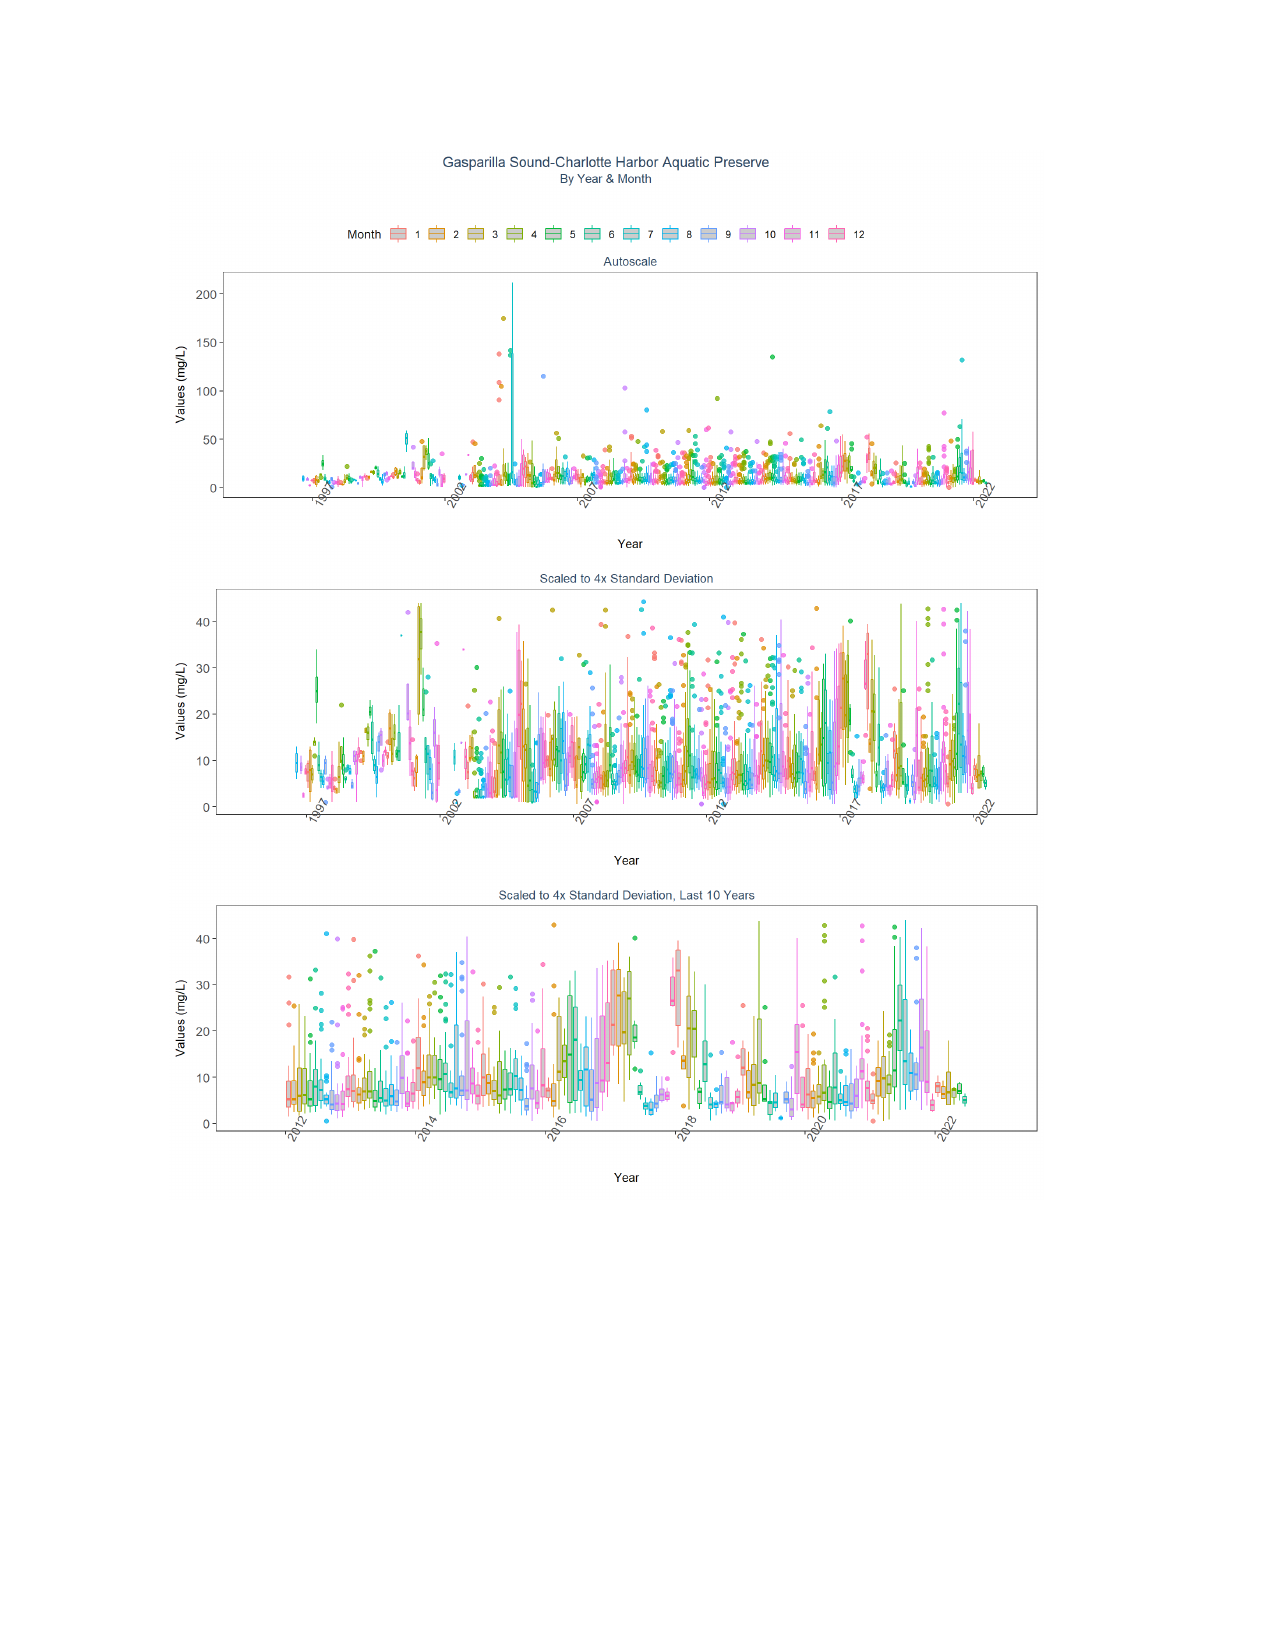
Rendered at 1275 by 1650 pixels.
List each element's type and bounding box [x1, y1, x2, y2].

picture [168, 150, 1044, 1200]
